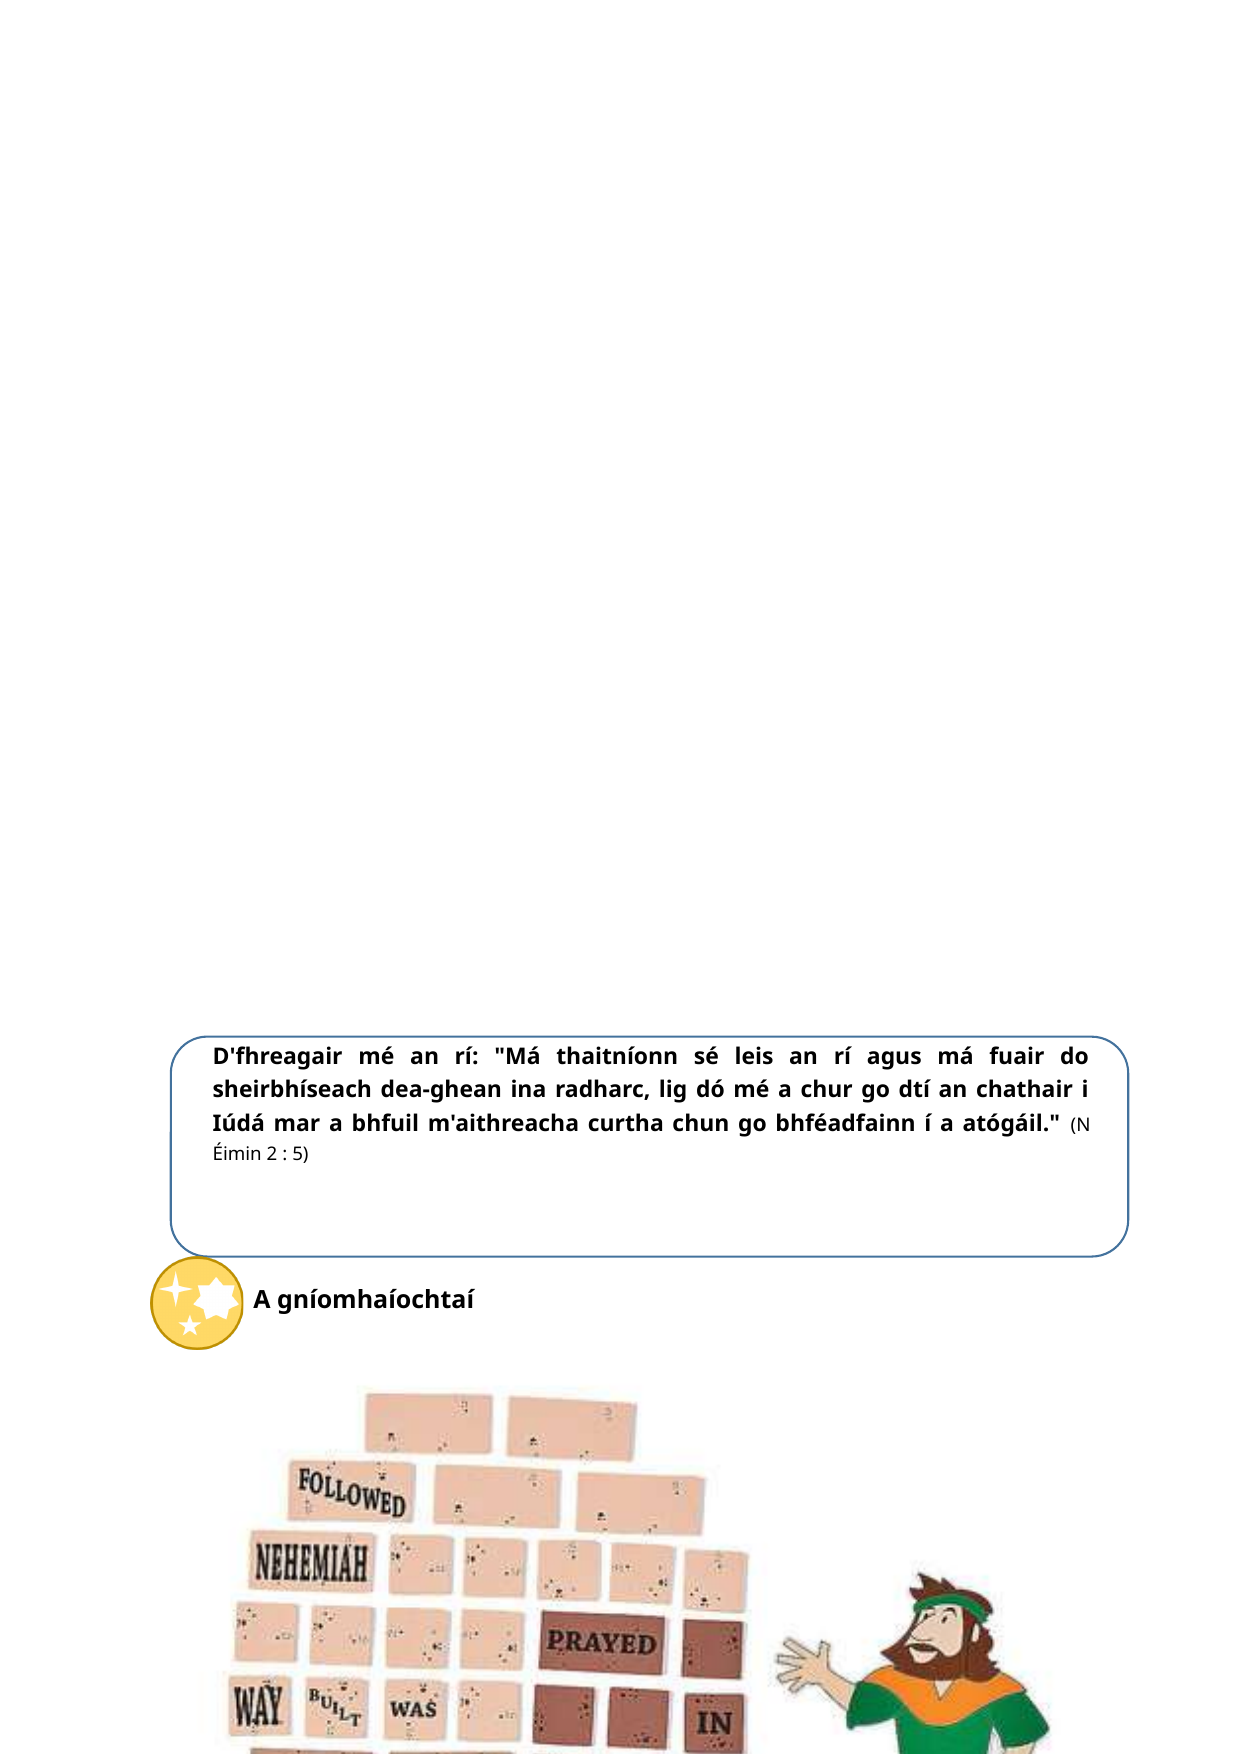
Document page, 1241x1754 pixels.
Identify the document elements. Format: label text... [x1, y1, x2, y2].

picture [150, 1256, 244, 1350]
picture [155, 1374, 1091, 1754]
text D'fhreagair mé an rí: "Má thaitníonn sé leis an rí agus má fuair do sheirbhíseach dea-ghean ina radharc, lig dó mé a chur go dtí an chathair i Iúdá mar a bhfuil m'aithreacha curtha chun go bhféadfainn í a atógáil." (N Éimin 2 : 5) [212, 1040, 1090, 1166]
text A gníomhaíochtaí [244, 1282, 1090, 1316]
